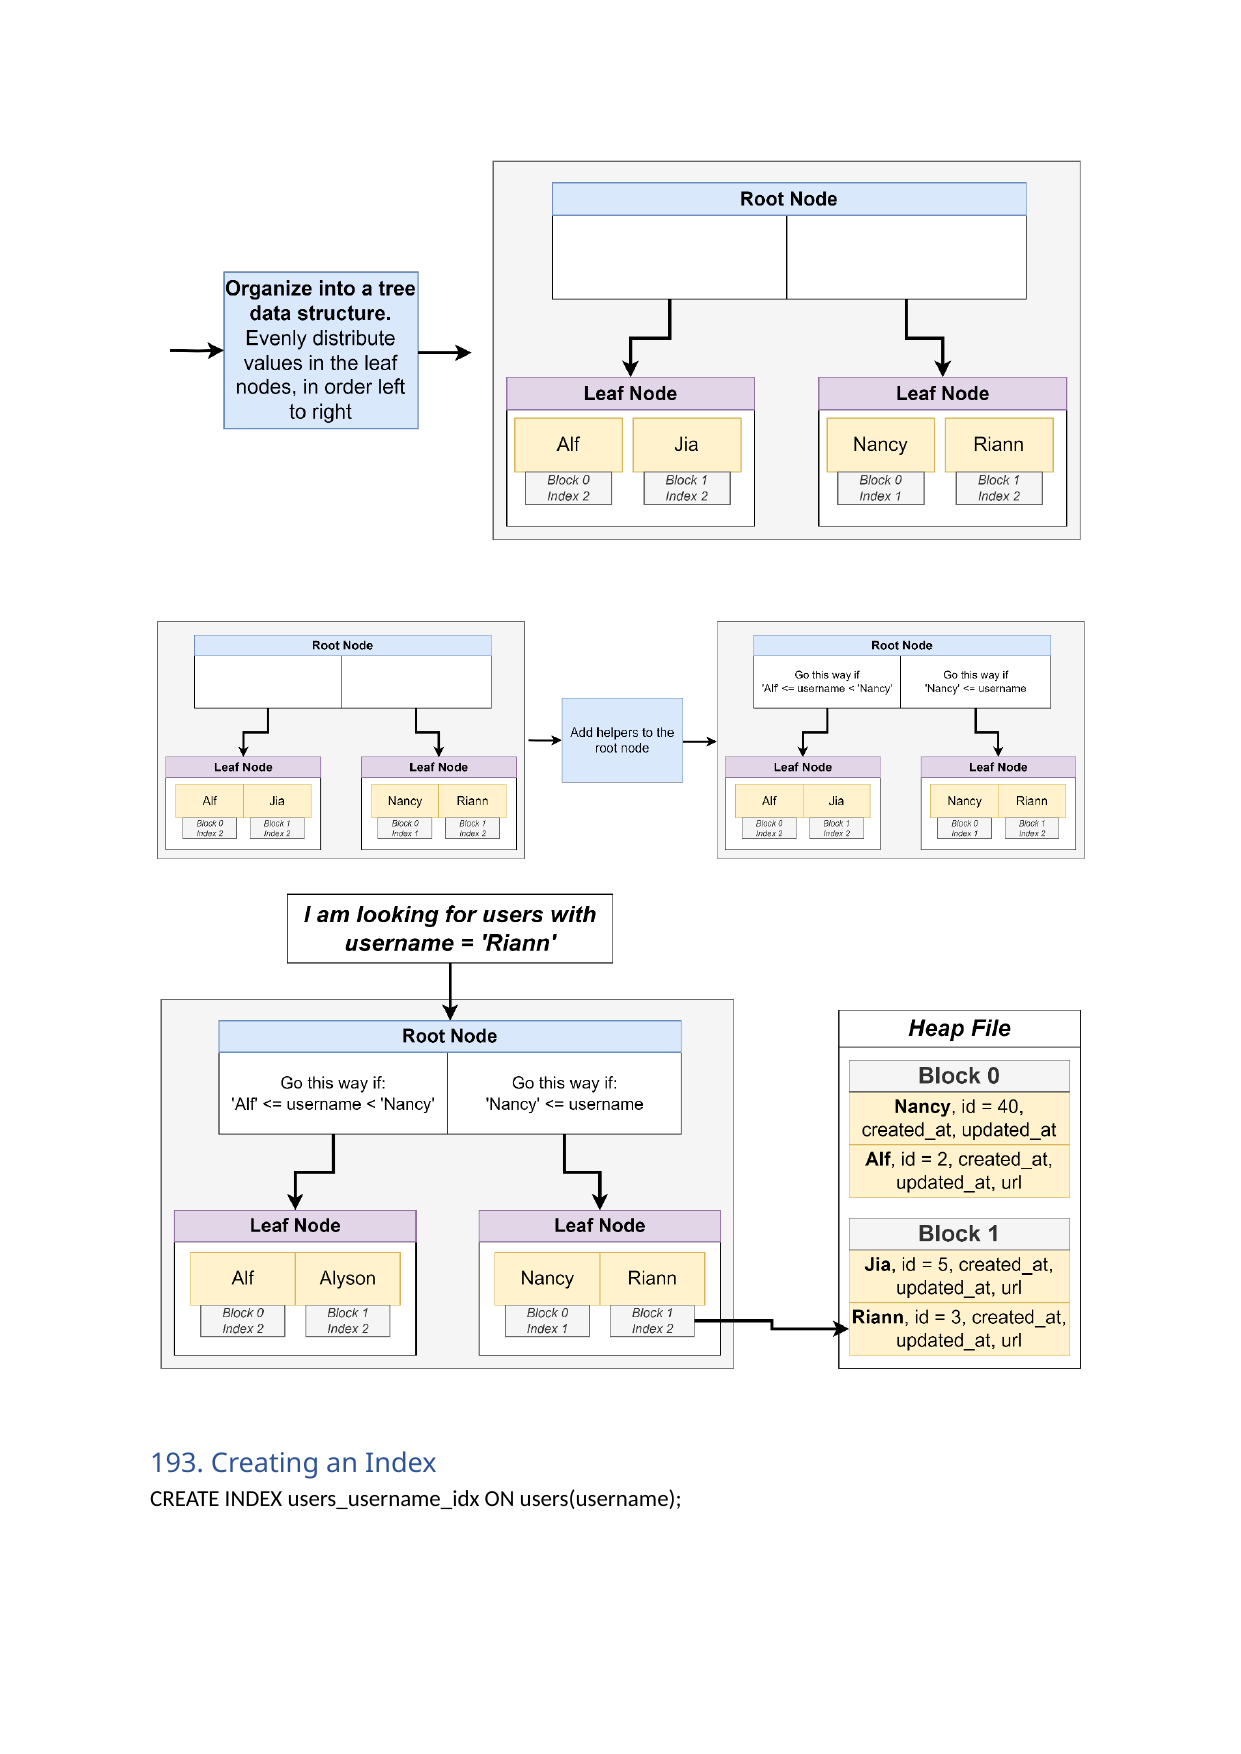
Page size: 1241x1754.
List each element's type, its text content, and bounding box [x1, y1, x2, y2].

picture [150, 883, 1091, 1379]
picture [150, 150, 1091, 550]
picture [150, 615, 1091, 865]
subtitle 193. Creating an Index [150, 1444, 1090, 1481]
text CREATE INDEX users_username_idx ON users(username); [150, 1484, 1090, 1512]
